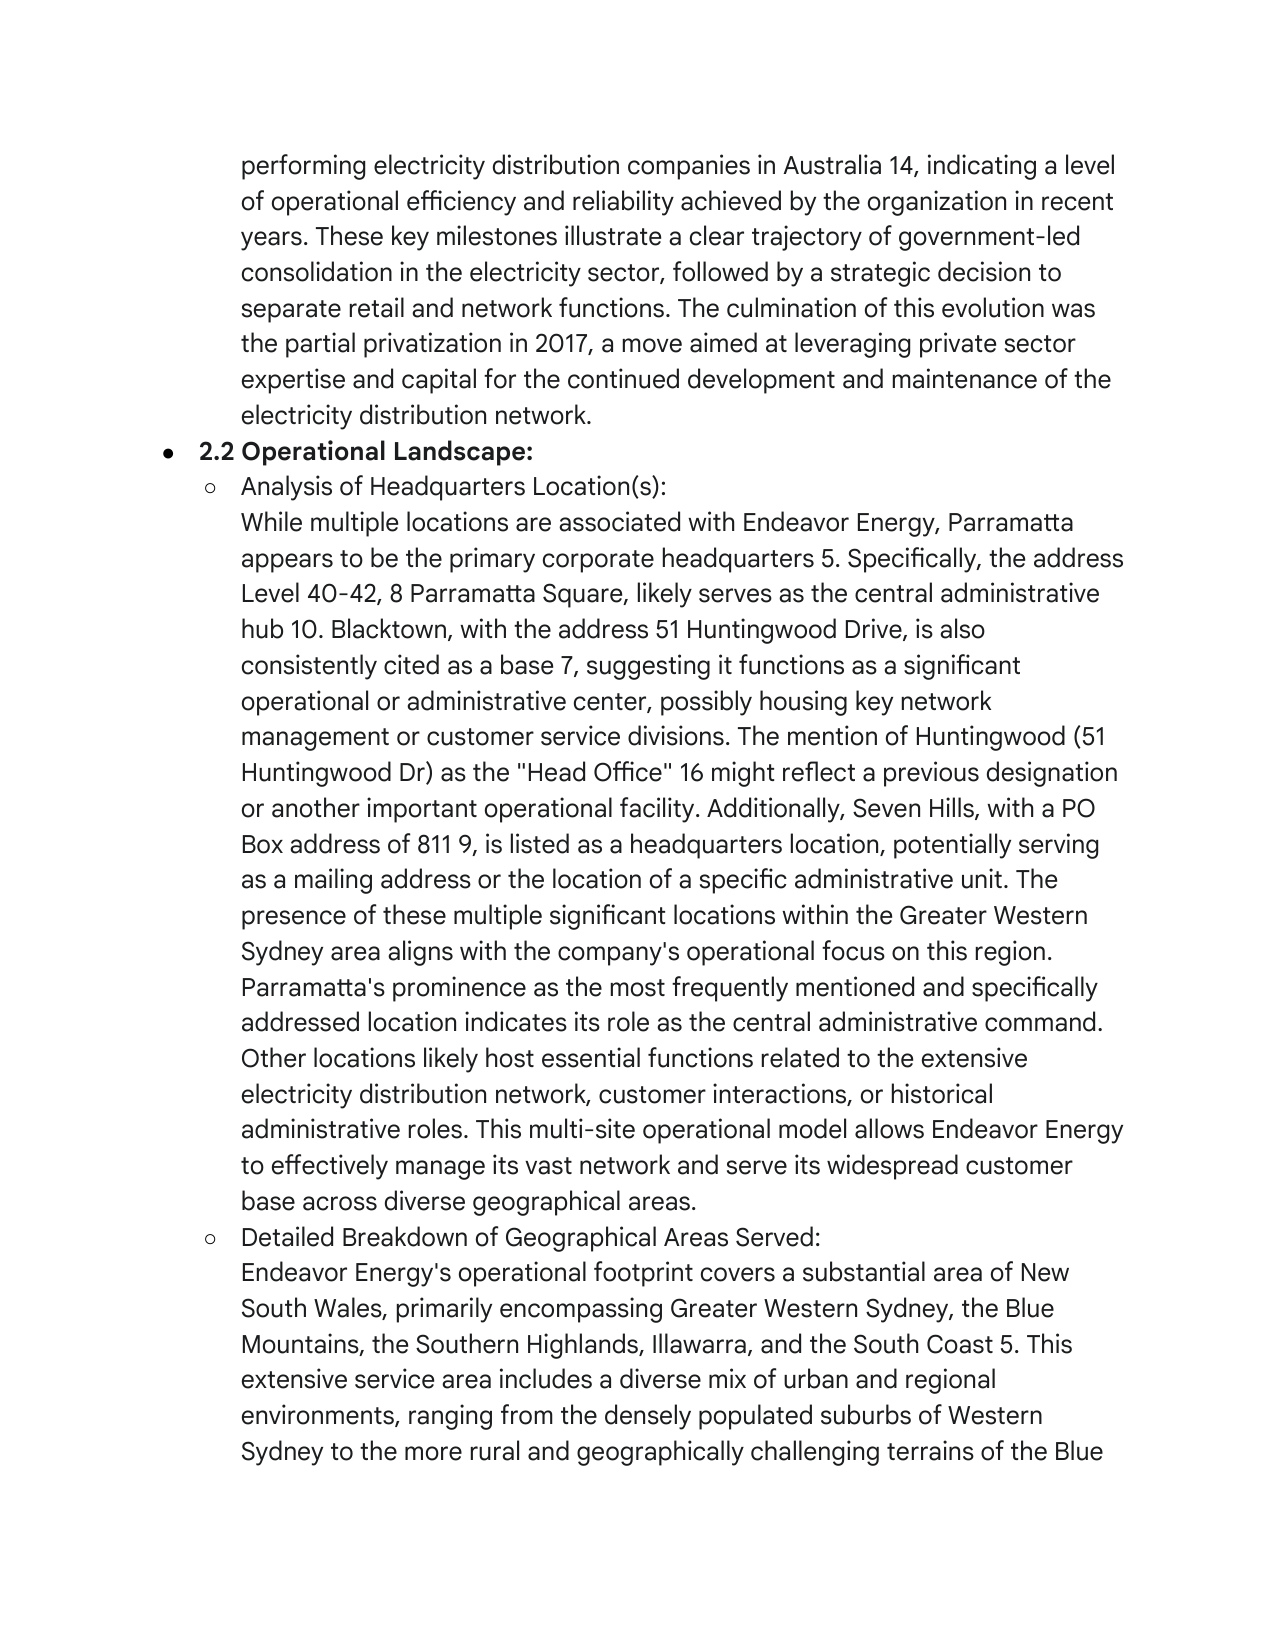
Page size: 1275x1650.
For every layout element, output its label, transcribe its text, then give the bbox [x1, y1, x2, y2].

list Analysis of Headquarters Location(s): While multiple locations are associated with Endeavor Energy, Parramatta appears to be the primary corporate headquarters 5. Specifically, the address Level 40-42, 8 Parramatta Square, likely serves as the central administrative hub 10. Blacktown, with the address 51 Huntingwood Drive, is also consistently cited as a base 7, suggesting it functions as a significant operational or administrative center, possibly housing key network management or customer service divisions. The mention of Huntingwood (51 Huntingwood Dr) as the "Head Office" 16 might reflect a previous designation or another important operational facility. Additionally, Seven Hills, with a PO Box address of 811 9, is listed as a headquarters location, potentially serving as a mailing address or the location of a specific administrative unit. The presence of these multiple significant locations within the Greater Western Sydney area aligns with the company's operational focus on this region. Parramatta's prominence as the most frequently mentioned and specifically addressed location indicates its role as the central administrative command. Other locations likely host essential functions related to the extensive electricity distribution network, customer interactions, or historical administrative roles. This multi-site operational model allows Endeavor Energy to effectively manage its vast network and serve its widespread customer base across diverse geographical areas. [203, 472, 1125, 1217]
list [203, 1222, 1125, 1468]
list 2.2 Operational Landscape: [161, 436, 1125, 467]
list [203, 150, 1125, 431]
